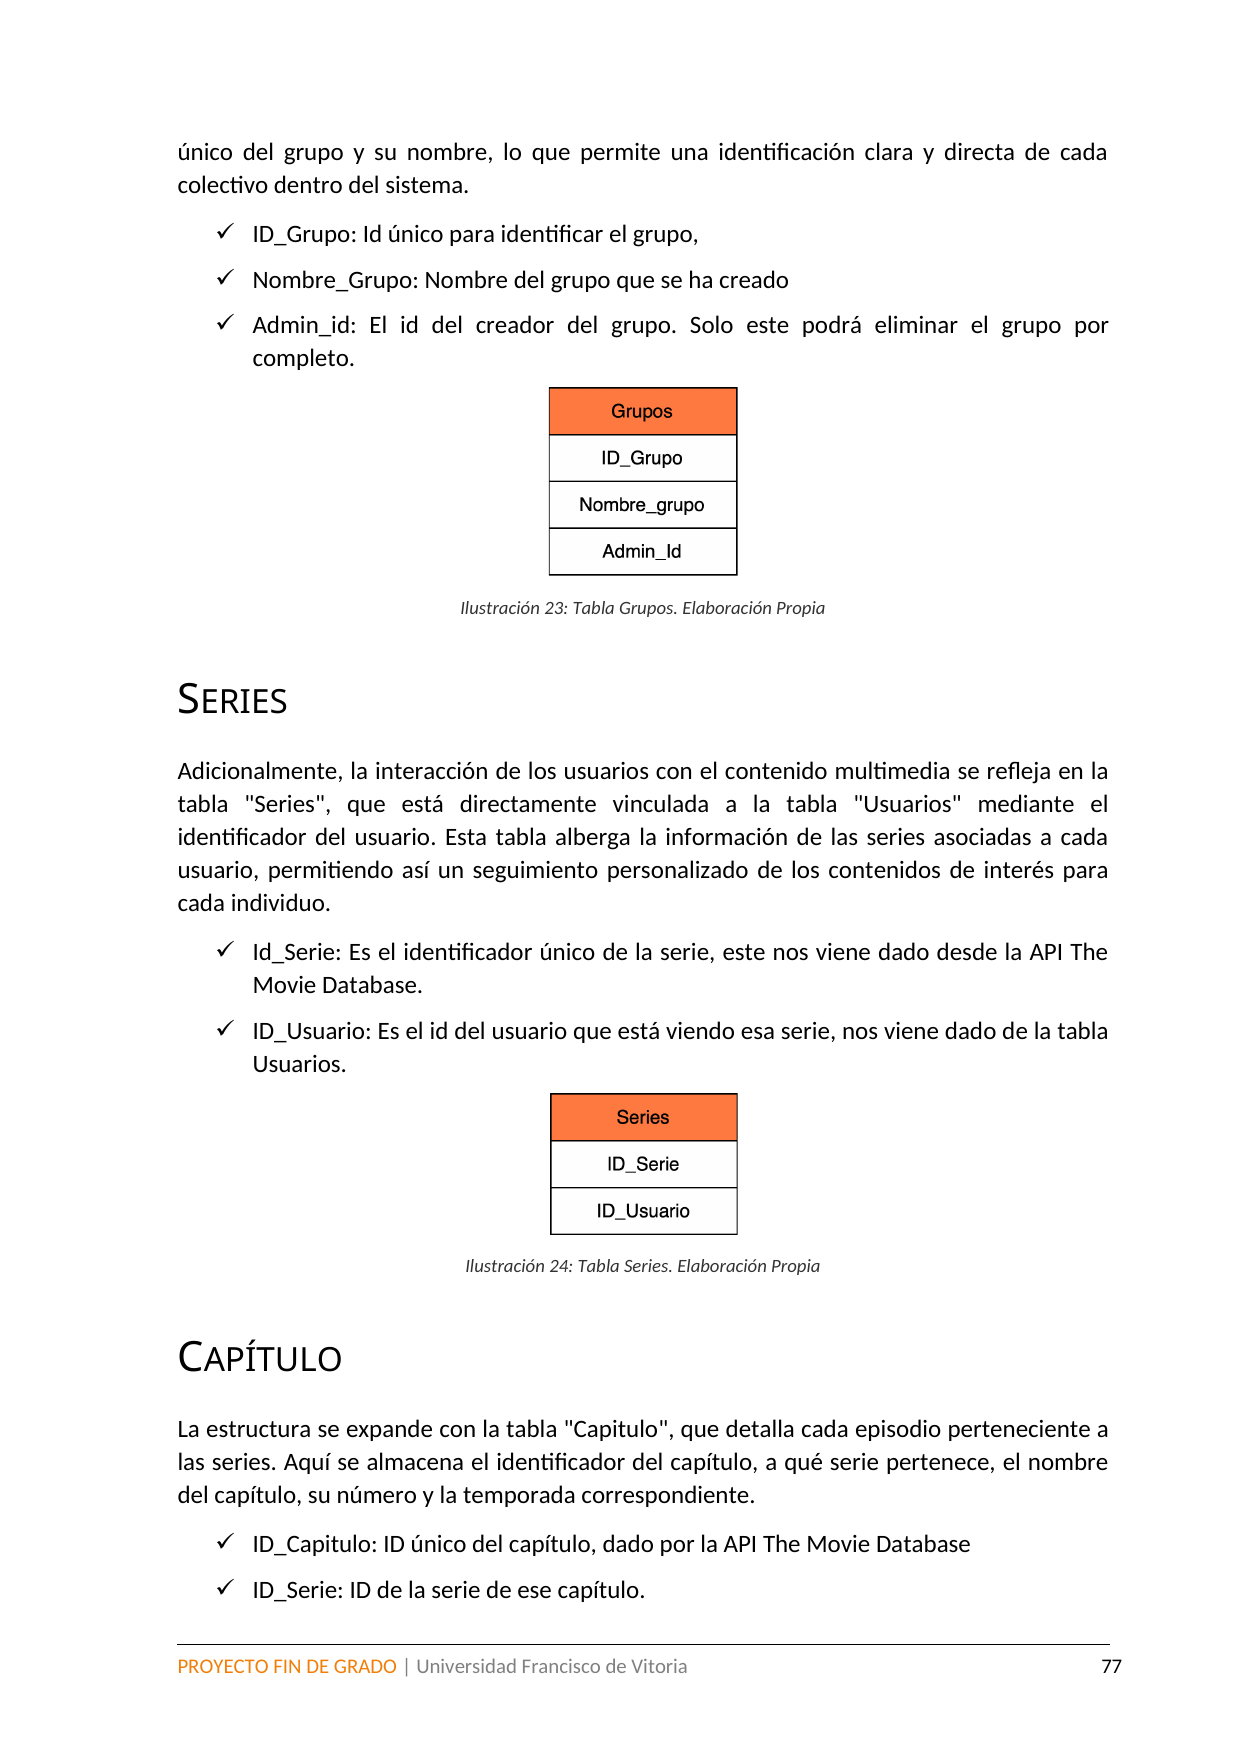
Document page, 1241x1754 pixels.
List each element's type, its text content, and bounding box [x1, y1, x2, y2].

list Id_Serie: Es el identificador único de la serie, este nos viene dado desde la API The Movie Database. [215, 937, 1110, 1000]
subtitle Series [177, 669, 1110, 726]
text Ilustración 24: Tabla Series. Elaboración Propia [177, 1254, 1110, 1277]
list ID_Capitulo: ID único del capítulo, dado por la API The Movie Database [215, 1528, 1110, 1559]
list Admin_id: El id del creador del grupo. Solo este podrá eliminar el grupo por completo. [215, 309, 1110, 373]
text Ilustración 23: Tabla Grupos. Elaboración Propia [177, 596, 1110, 619]
picture [548, 387, 739, 577]
picture [550, 1093, 738, 1235]
text Adicionalmente, la interacción de los usuarios con el contenido multimedia se refleja en la tabla "Series", que está directamente vinculada a la tabla "Usuarios" mediante el identificador del usuario. Esta tabla alberga la información de las series asociadas a cada usuario, permitiendo así un seguimiento personalizado de los contenidos de interés para cada individuo. [177, 755, 1110, 917]
subtitle Capítulo [177, 1327, 1110, 1384]
list Nombre_Grupo: Nombre del grupo que se ha creado [215, 264, 1110, 294]
text La estructura se expande con la tabla "Capitulo", que detalla cada episodio perteneciente a las series. Aquí se almacena el identificador del capítulo, a qué serie pertenece, el nombre del capítulo, su número y la temporada correspondiente. [177, 1413, 1110, 1509]
list ID_Usuario: Es el id del usuario que está viendo esa serie, nos viene dado de la tabla Usuarios. [215, 1015, 1110, 1078]
list ID_Grupo: Id único para identificar el grupo, [215, 218, 1110, 249]
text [177, 136, 1110, 199]
list ID_Serie: ID de la serie de ese capítulo. [215, 1574, 1110, 1604]
